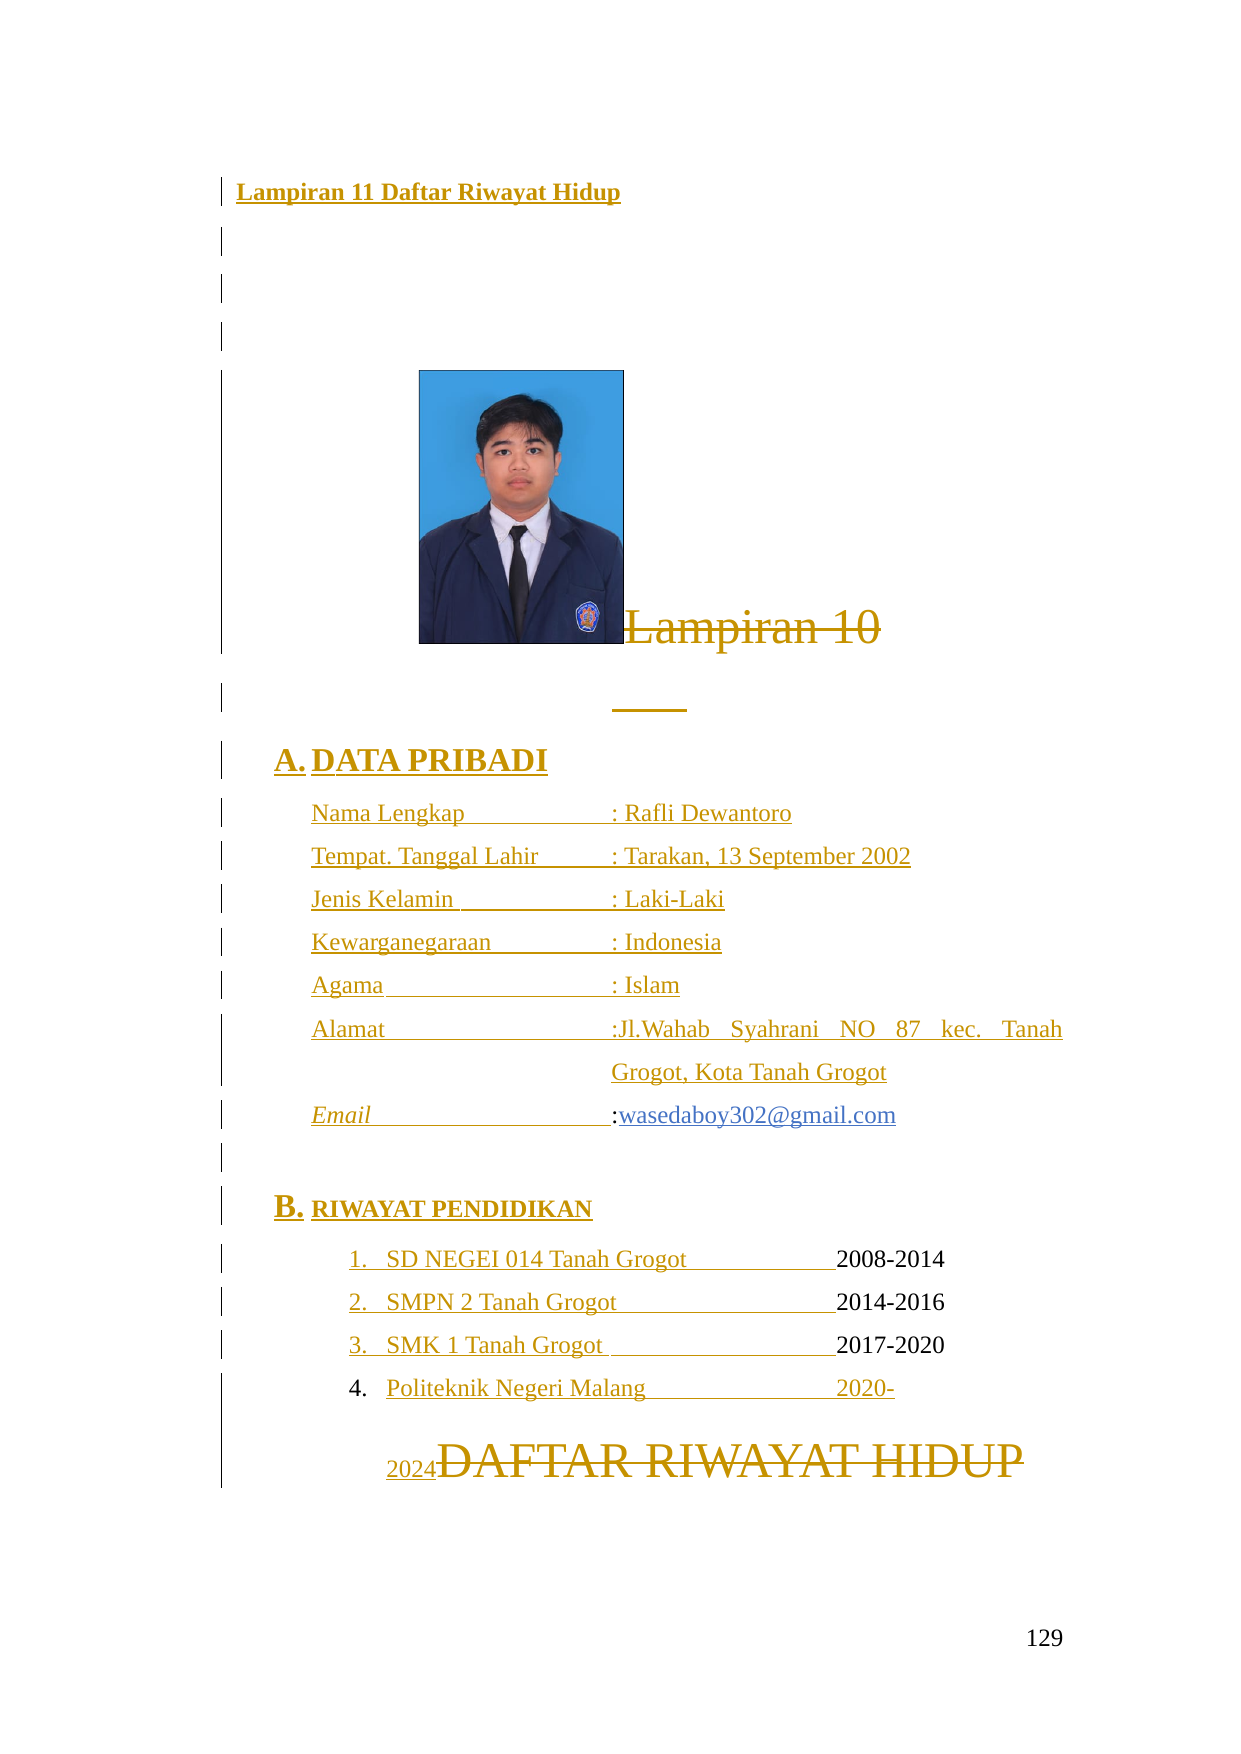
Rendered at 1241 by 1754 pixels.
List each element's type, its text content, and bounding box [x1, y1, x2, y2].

list 2017-2020 [349, 1330, 1063, 1359]
picture [418, 370, 624, 644]
text 11 [236, 177, 1063, 206]
list :wasedaboy302@gmail.com [311, 1100, 1063, 1129]
list 2014-2016 [349, 1287, 1063, 1316]
list 2008-2014 [349, 1244, 1063, 1272]
